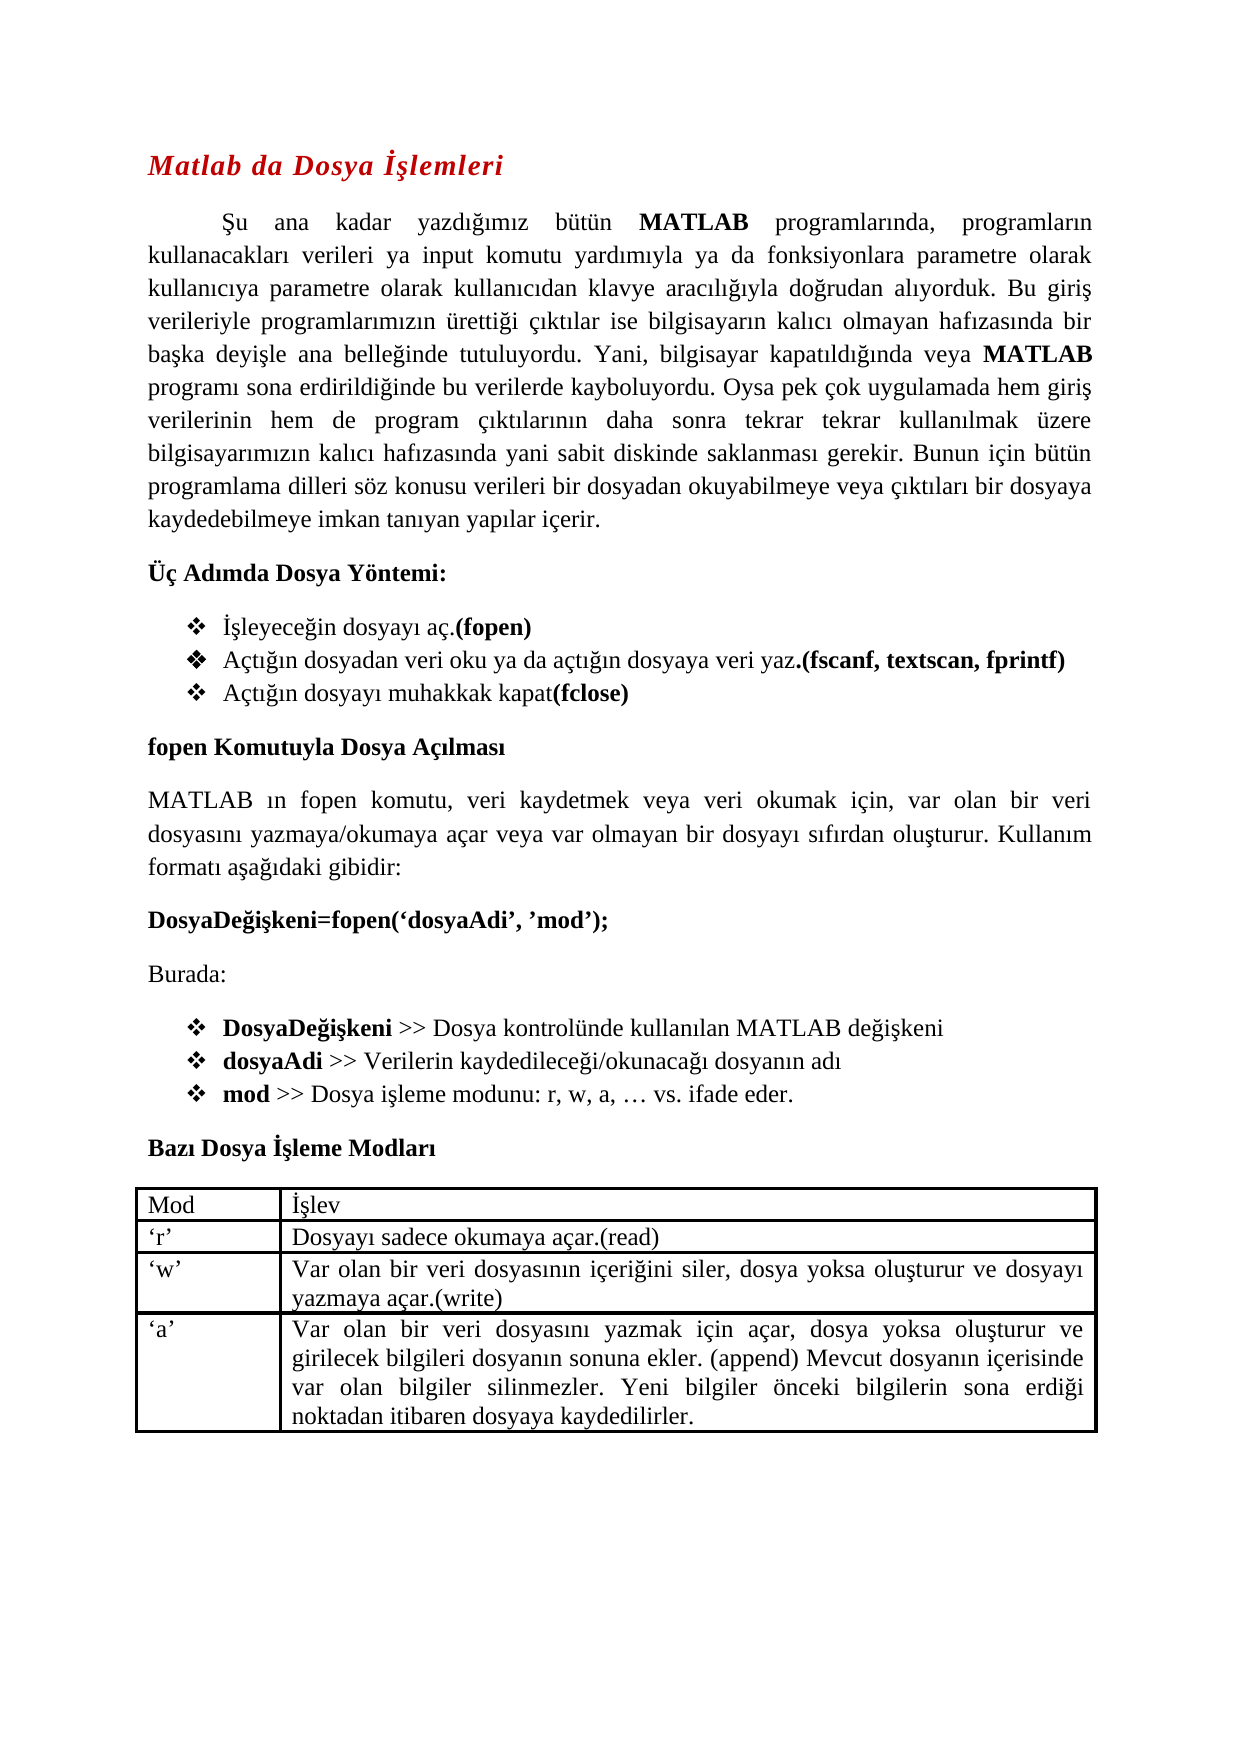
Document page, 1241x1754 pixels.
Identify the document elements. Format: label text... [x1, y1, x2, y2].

subtitle Matlab da Dosya İşlemleri [148, 148, 1093, 181]
list İşleyeceğin dosyayı aç.(fopen) [185, 612, 1093, 641]
table_cell Dosyayı sadece okumaya açar.(read) [282, 1222, 1094, 1251]
list Açtığın dosyadan veri oku ya da açtığın dosyaya veri yaz.(fscanf, textscan, fprintf) [185, 645, 1093, 674]
table_header İşlev [282, 1190, 1094, 1219]
text DosyaDeğişkeni=fopen(‘dosyaAdi’, ’mod’); [148, 906, 1093, 934]
text Bazı Dosya İşleme Modları [148, 1133, 1093, 1162]
list dosyaAdi >> Verilerin kaydedileceği/okunacağı dosyanın adı [185, 1046, 1093, 1075]
table_cell ‘a’ [138, 1315, 279, 1429]
table_cell Var olan bir veri dosyasının içeriğini siler, dosya yoksa oluşturur ve dosyayı yazmaya açar.(write) [282, 1254, 1094, 1311]
text MATLAB ın fopen komutu, veri kaydetmek veya veri okumak için, var olan bir veri dosyasını yazmaya/okumaya açar veya var olmayan bir dosyayı sıfırdan oluşturur. Kullanım formatı aşağıdaki gibidir: [148, 786, 1093, 880]
list DosyaDeğişkeni >> Dosya kontrolünde kullanılan MATLAB değişkeni [185, 1013, 1093, 1042]
list mod >> Dosya işleme modunu: r, w, a, … vs. ifade eder. [185, 1079, 1093, 1108]
table_cell ‘r’ [138, 1222, 279, 1251]
text Üç Adımda Dosya Yöntemi: [148, 558, 1093, 587]
text Burada: [148, 959, 1093, 988]
table_cell Var olan bir veri dosyasını yazmak için açar, dosya yoksa oluşturur ve girilecek bilgileri dosyanın sonuna ekler. (append) Mevcut dosyanın içerisinde var olan bilgiler silinmezler. Yeni bilgiler önceki bilgilerin sona erdiği noktadan itibaren dosyaya kaydedilirler. [282, 1315, 1094, 1429]
table_cell ‘w’ [138, 1254, 279, 1311]
text fopen Komutuyla Dosya Açılması [148, 732, 1093, 761]
text Şu ana kadar yazdığımız bütün MATLAB programlarında, programların kullanacakları verileri ya input komutu yardımıyla ya da fonksiyonlara parametre olarak kullanıcıya parametre olarak kullanıcıdan klavye aracılığıyla doğrudan alıyorduk. Bu giriş verileriyle programlarımızın ürettiği çıktılar ise bilgisayarın kalıcı olmayan hafızasında bir başka deyişle ana belleğinde tutuluyordu. Yani, bilgisayar kapatıldığında veya MATLAB programı sona erdirildiğinde bu verilerde kayboluyordu. Oysa pek çok uygulamada hem giriş verilerinin hem de program çıktılarının daha sonra tekrar tekrar kullanılmak üzere bilgisayarımızın kalıcı hafızasında yani sabit diskinde saklanması gerekir. Bunun için bütün programlama dilleri söz konusu verileri bir dosyadan okuyabilmeye veya çıktıları bir dosyaya kaydedebilmeye imkan tanıyan yapılar içerir. [148, 207, 1093, 533]
table_header Mod [138, 1190, 279, 1219]
list Açtığın dosyayı muhakkak kapat(fclose) [185, 678, 1093, 707]
